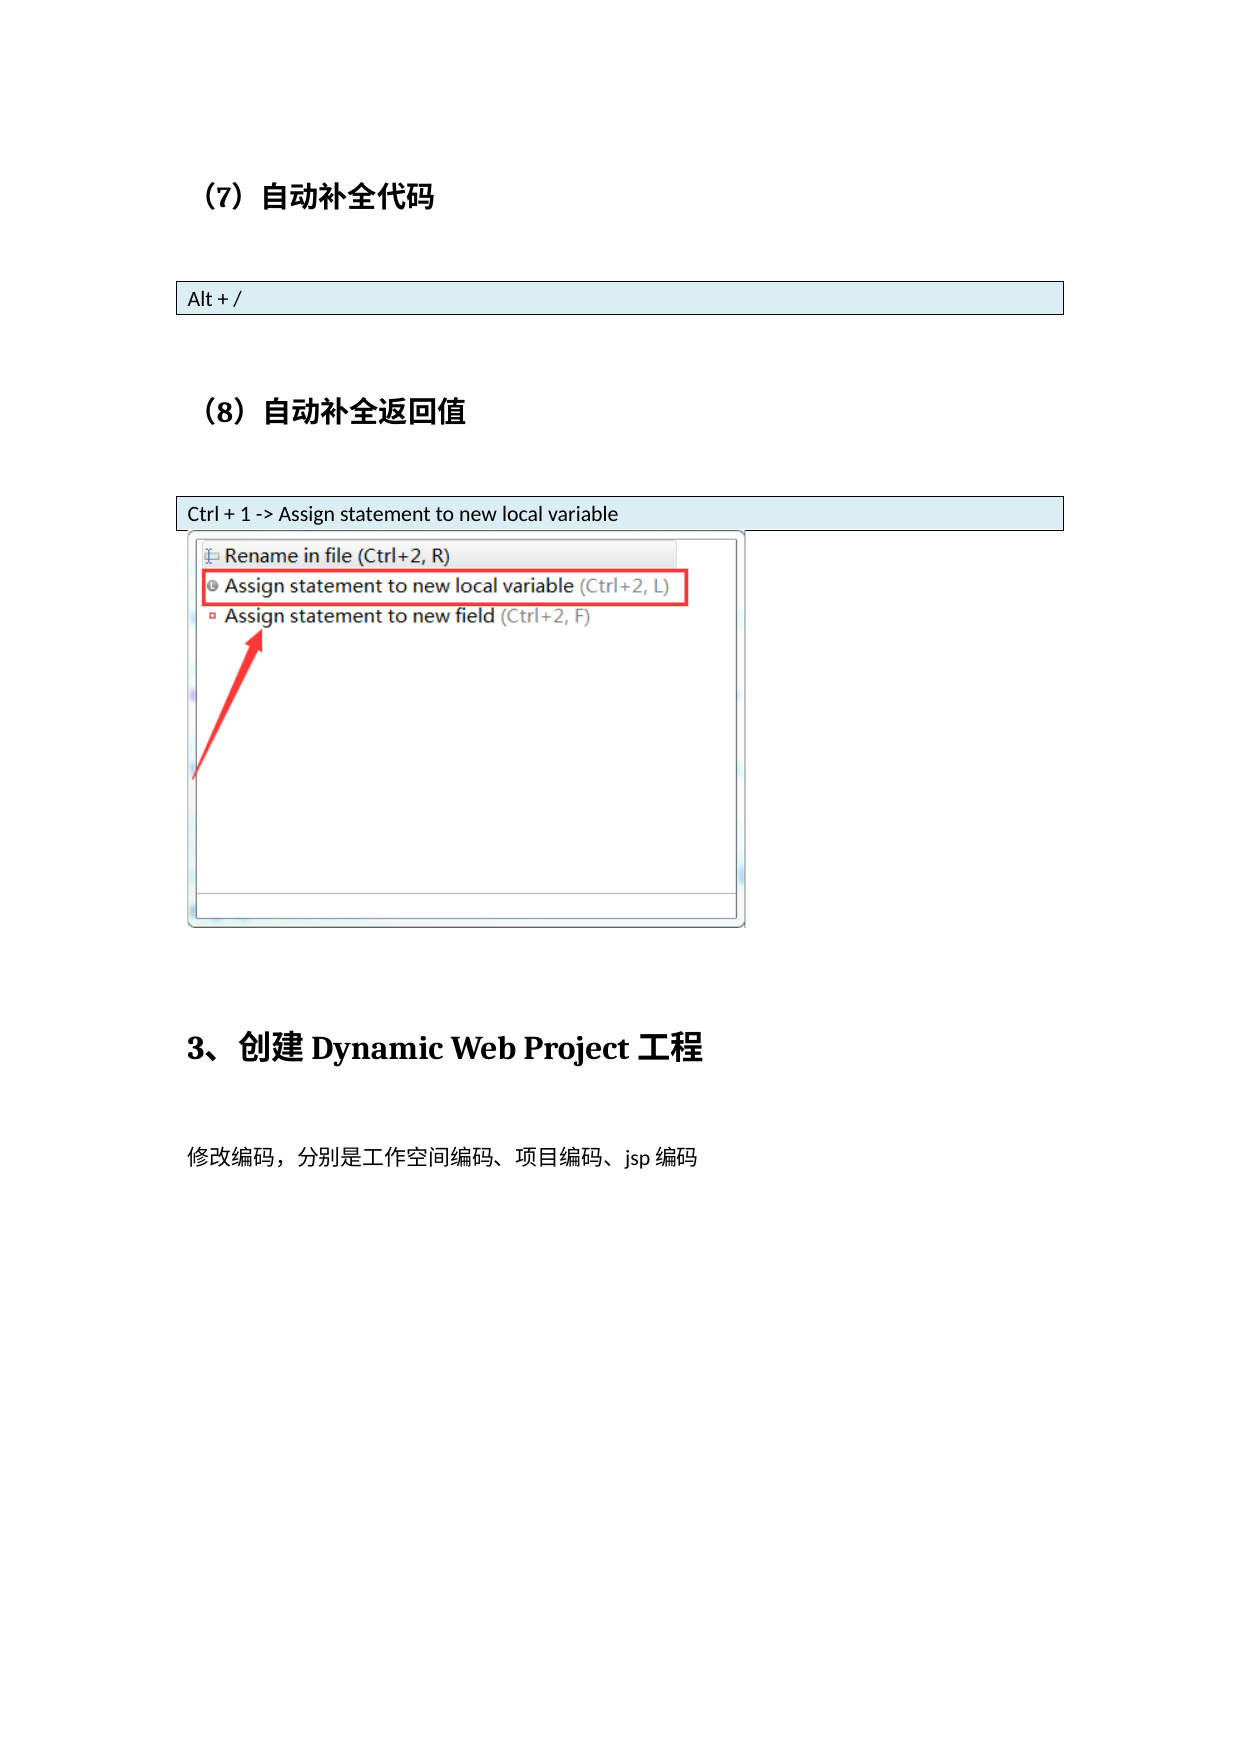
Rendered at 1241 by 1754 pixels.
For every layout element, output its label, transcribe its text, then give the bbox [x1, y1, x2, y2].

table_header Alt + / [177, 282, 1063, 314]
picture [187, 530, 746, 928]
subtitle （7）自动补全代码 [187, 162, 1053, 227]
text 修改编码，分别是工作空间编码、项目编码、jsp编码 [187, 1140, 1053, 1172]
subtitle （8）自动补全返回值 [187, 377, 1053, 442]
subtitle 3、创建Dynamic Web Project 工程 [187, 1013, 1053, 1078]
table_header Ctrl + 1 -> Assign statement to new local variable [177, 497, 1063, 529]
